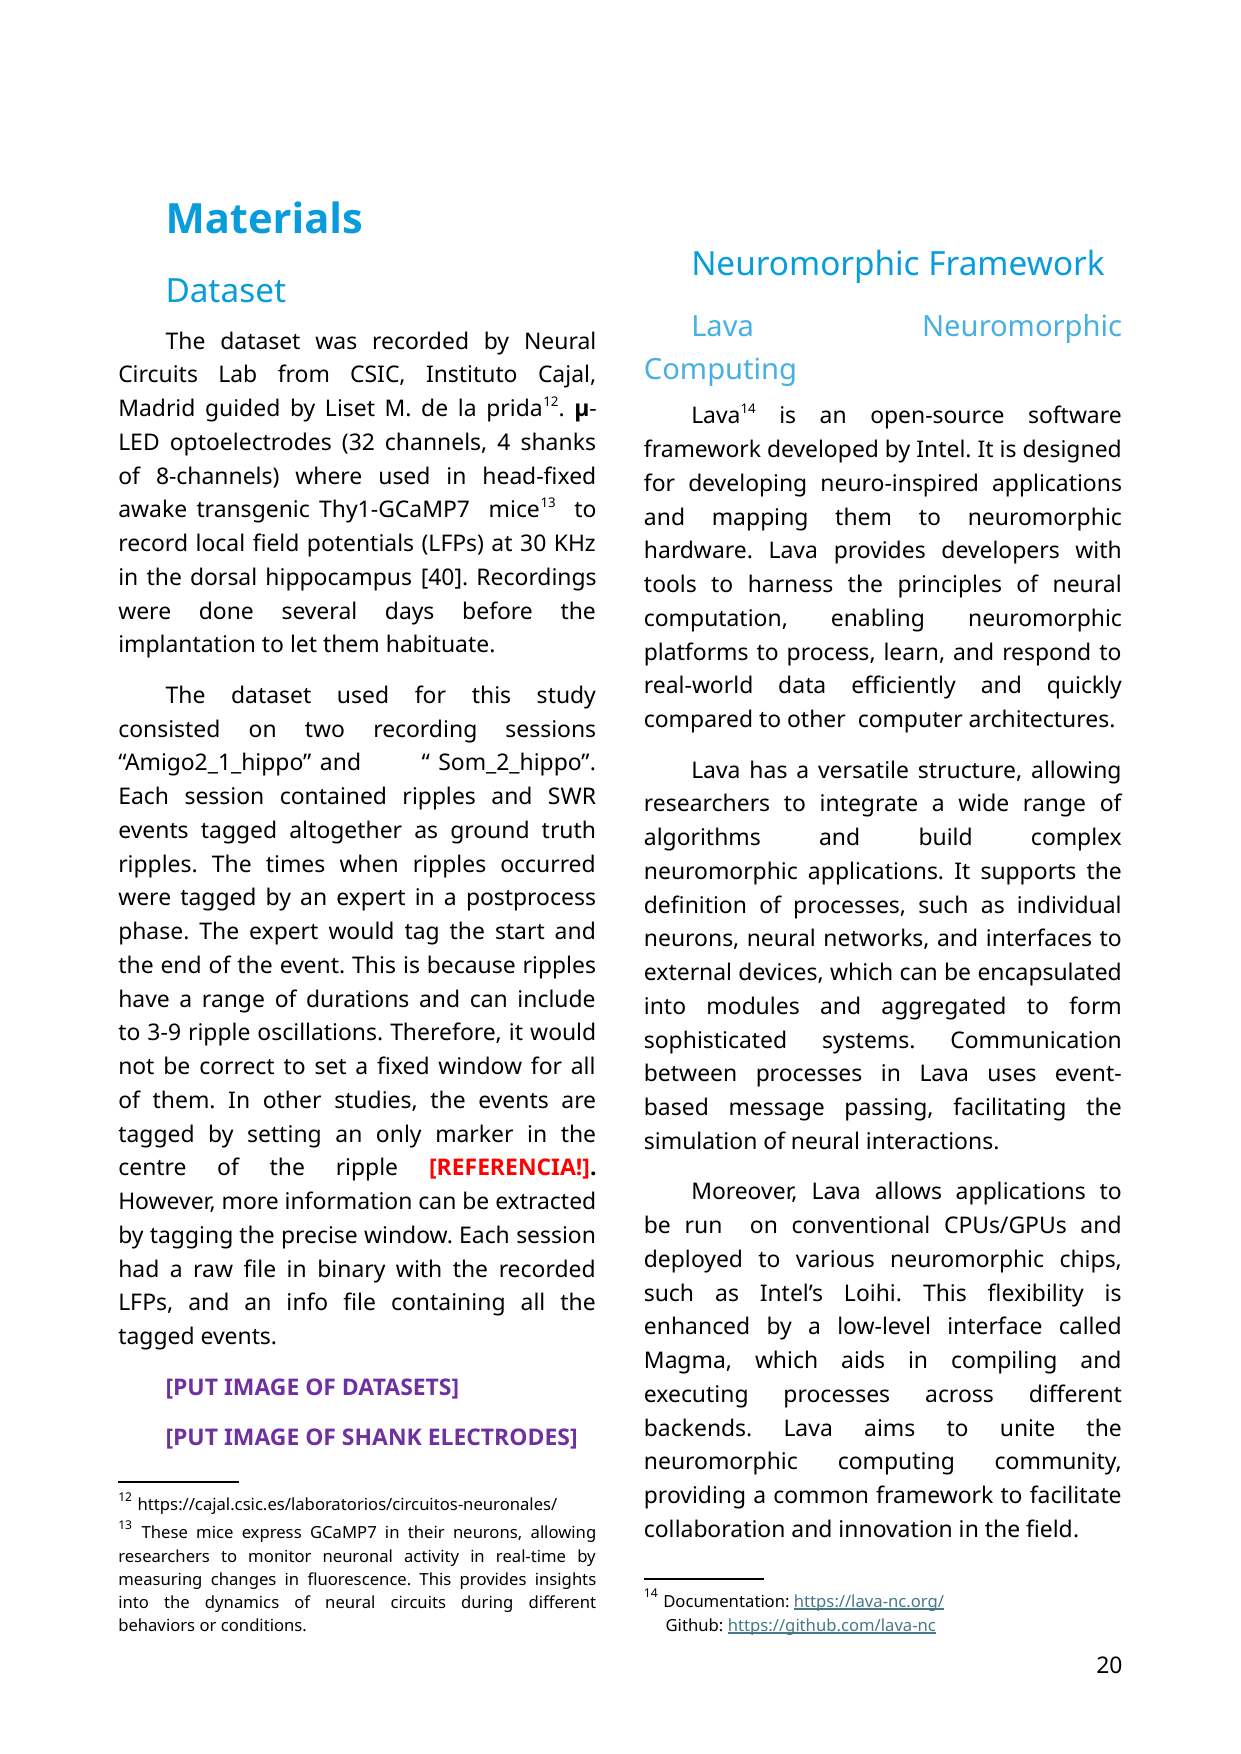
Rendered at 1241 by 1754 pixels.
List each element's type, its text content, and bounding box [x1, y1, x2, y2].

subtitle Dataset [118, 267, 596, 313]
text Moreover, Lava allows applications to be run on conventional CPUs/GPUs and deployed to various neuromorphic chips, such as Intel’s Loihi. This flexibility is enhanced by a low-level interface called Magma, which aids in compiling and executing processes across different backends. Lava aims to unite the neuromorphic computing community, providing a common framework to facilitate collaboration and innovation in the field​. [644, 1175, 1122, 1544]
text The dataset used for this study consisted on two recording sessions “Amigo2_1_hippo” and “ Som_2_hippo”. Each session contained ripples and SWR events tagged altogether as ground truth ripples. The times when ripples occurred were tagged by an expert in a postprocess phase. The expert would tag the start and the end of the event. This is because ripples have a range of durations and can include to 3-9 ripple oscillations. Therefore, it would not be correct to set a fixed window for all of them. In other studies, the events are tagged by setting an only marker in the centre of the ripple [REFERENCIA!]. However, more information can be extracted by tagging the precise window. Each session had a raw file in binary with the recorded LFPs, and an info file containing all the tagged events. [118, 679, 596, 1351]
subtitle Materials [118, 189, 596, 246]
text [PUT IMAGE OF SHANK ELECTRODES] [118, 1421, 596, 1452]
text Lava is an open-source software framework developed by Intel. It is designed for developing neuro-inspired applications and mapping them to neuromorphic hardware. Lava provides developers with tools to harness the principles of neural computation, enabling neuromorphic platforms to process, learn, and respond to real-world data efficiently and quickly compared to other computer architectures. [644, 399, 1122, 734]
text [PUT IMAGE OF DATASETS] [118, 1370, 596, 1402]
text Lava has a versatile structure, allowing researchers to integrate a wide range of algorithms and build complex neuromorphic applications. It supports the definition of processes, such as individual neurons, neural networks, and interfaces to external devices, which can be encapsulated into modules and aggregated to form sophisticated systems. Communication between processes in Lava uses event-based message passing, facilitating the simulation of neural interactions. [644, 753, 1122, 1156]
text The dataset was recorded by Neural Circuits Lab from CSIC, Instituto Cajal, Madrid guided by Liset M. de la prida. μ-LED optoelectrodes (32 channels, 4 shanks of 8-channels) where used in head-fixed awake transgenic Thy1-GCaMP7 mice to record local field potentials (LFPs) at 30 KHz in the dorsal hippocampus . Recordings were done several days before the implantation to let them habituate. [118, 324, 596, 659]
subtitle Neuromorphic Framework [644, 240, 1122, 285]
subtitle Lava Neuromorphic Computing [644, 305, 1122, 388]
